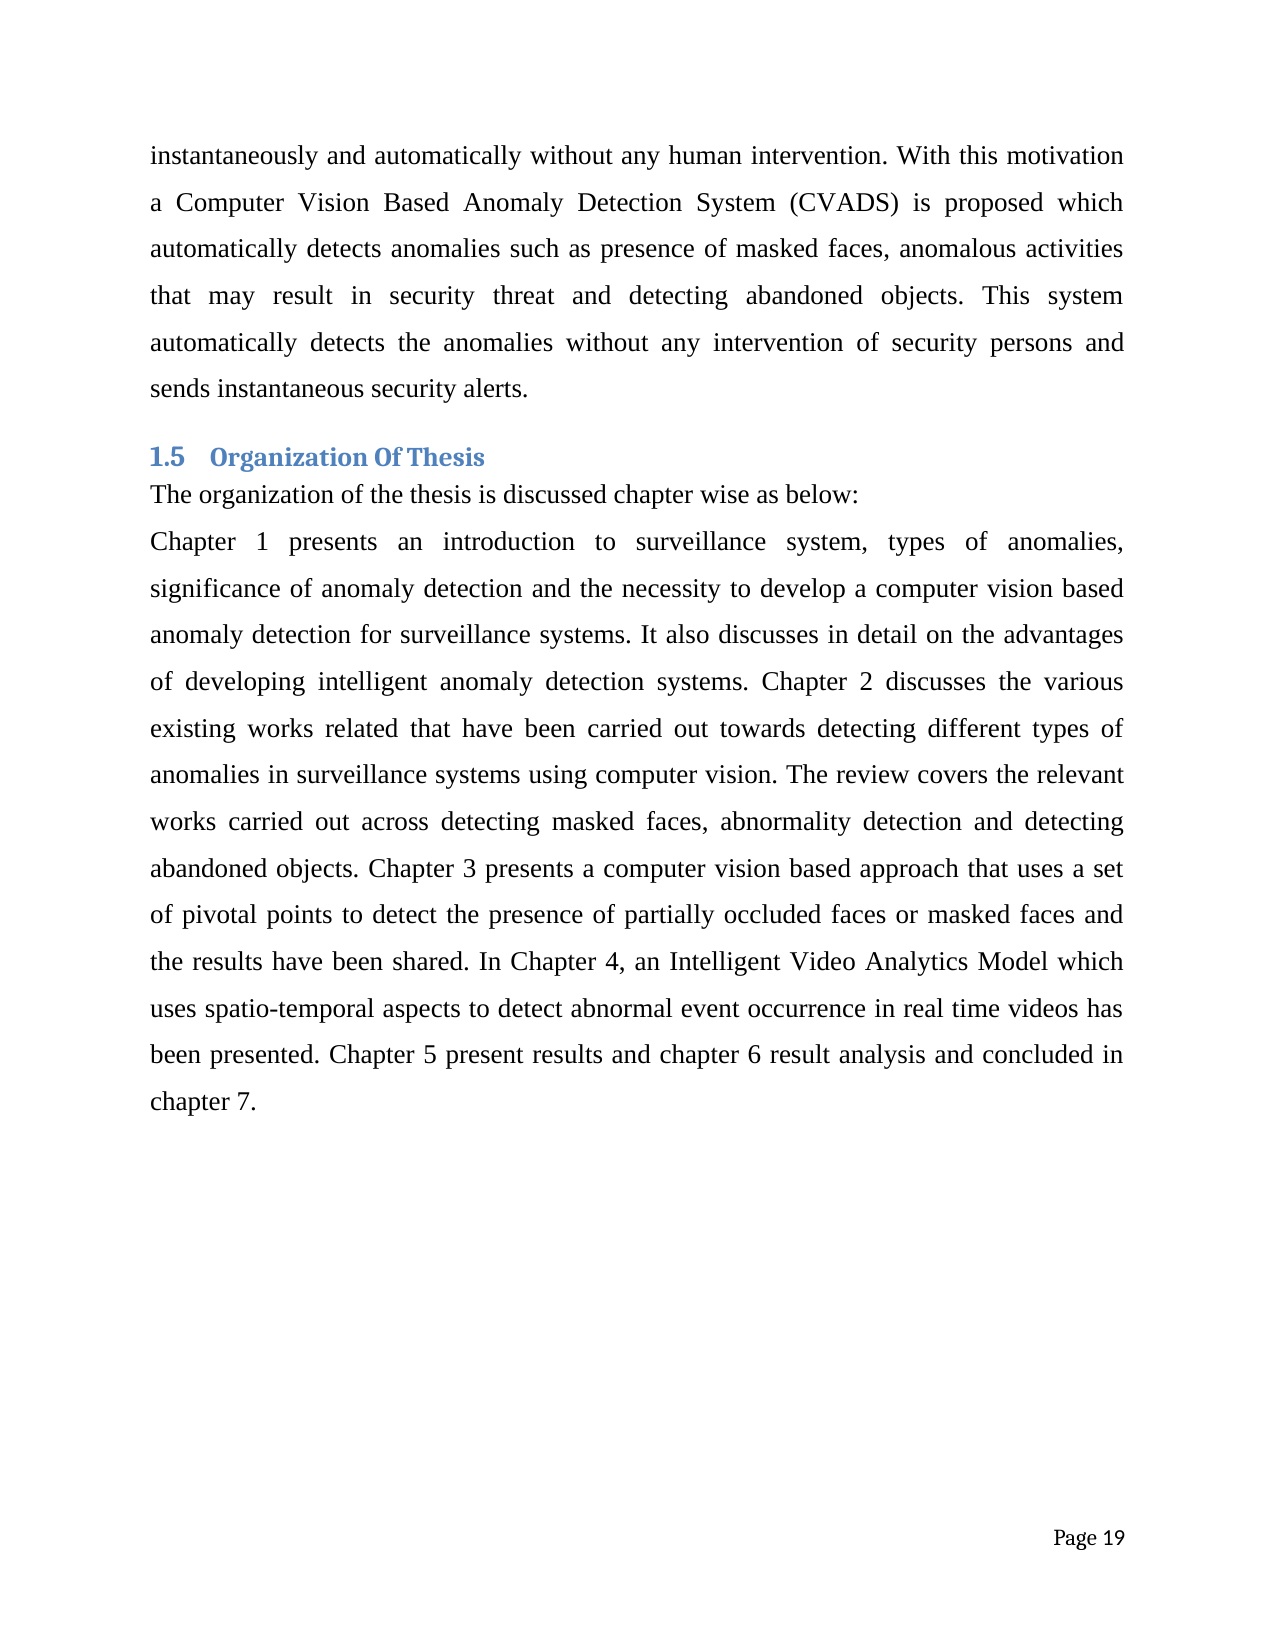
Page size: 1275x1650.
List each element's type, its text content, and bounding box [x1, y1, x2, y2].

text The organization of the thesis is discussed chapter wise as below: [150, 479, 1125, 510]
subtitle Organization Of Thesis [150, 440, 1125, 474]
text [150, 139, 1125, 404]
text Chapter 1 presents an introduction to surveillance system, types of anomalies, significance of anomaly detection and the necessity to develop a computer vision based anomaly detection for surveillance systems. It also discusses in detail on the advantages of developing intelligent anomaly detection systems. Chapter 2 discusses the various existing works related that have been carried out towards detecting different types of anomalies in surveillance systems using computer vision. The review covers the relevant works carried out across detecting masked faces, abnormality detection and detecting abandoned objects. Chapter 3 presents a computer vision based approach that uses a set of pivotal points to detect the presence of partially occluded faces or masked faces and the results have been shared. In Chapter 4, an Intelligent Video Analytics Model which uses spatio-temporal aspects to detect abnormal event occurrence in real time videos has been presented. Chapter 5 present results and chapter 6 result analysis and concluded in chapter 7. [150, 525, 1125, 1116]
